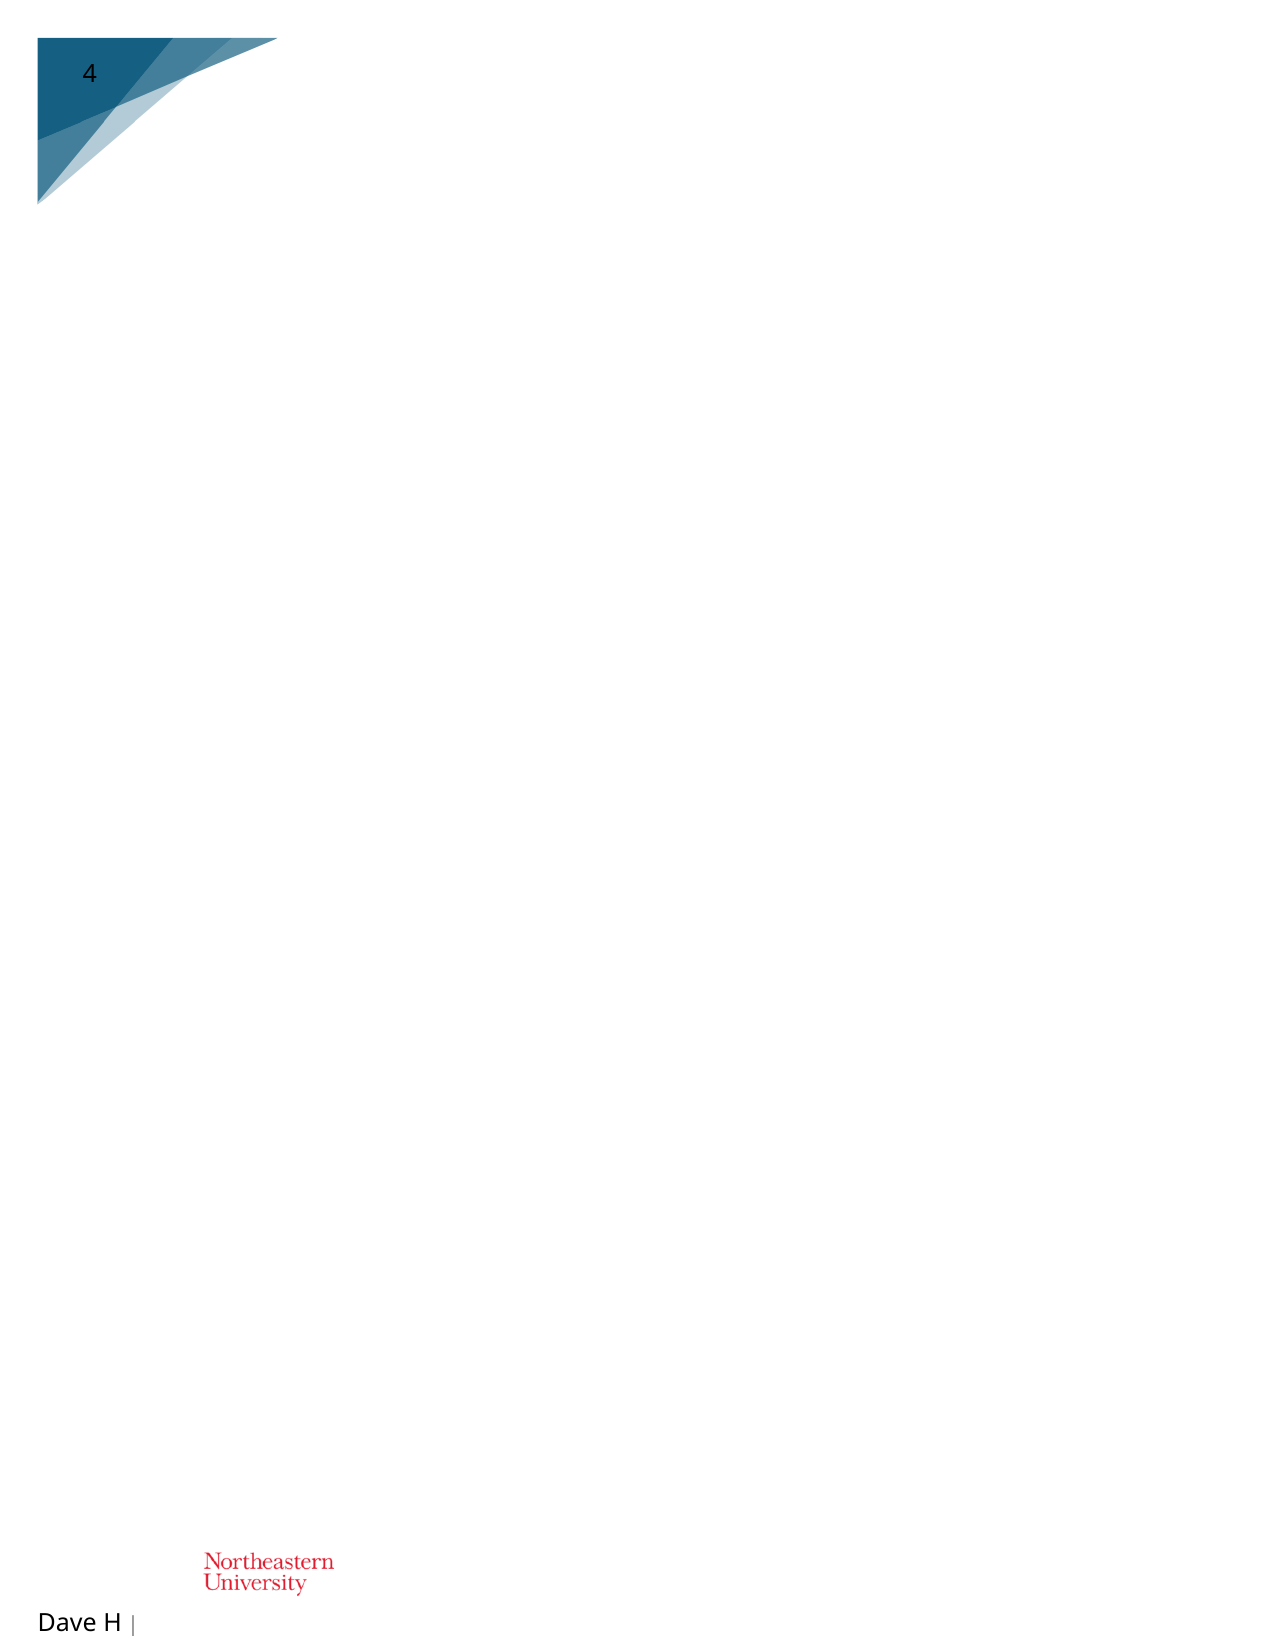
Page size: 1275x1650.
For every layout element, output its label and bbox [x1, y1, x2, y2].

picture [37, 37, 279, 206]
picture [176, 1511, 356, 1632]
